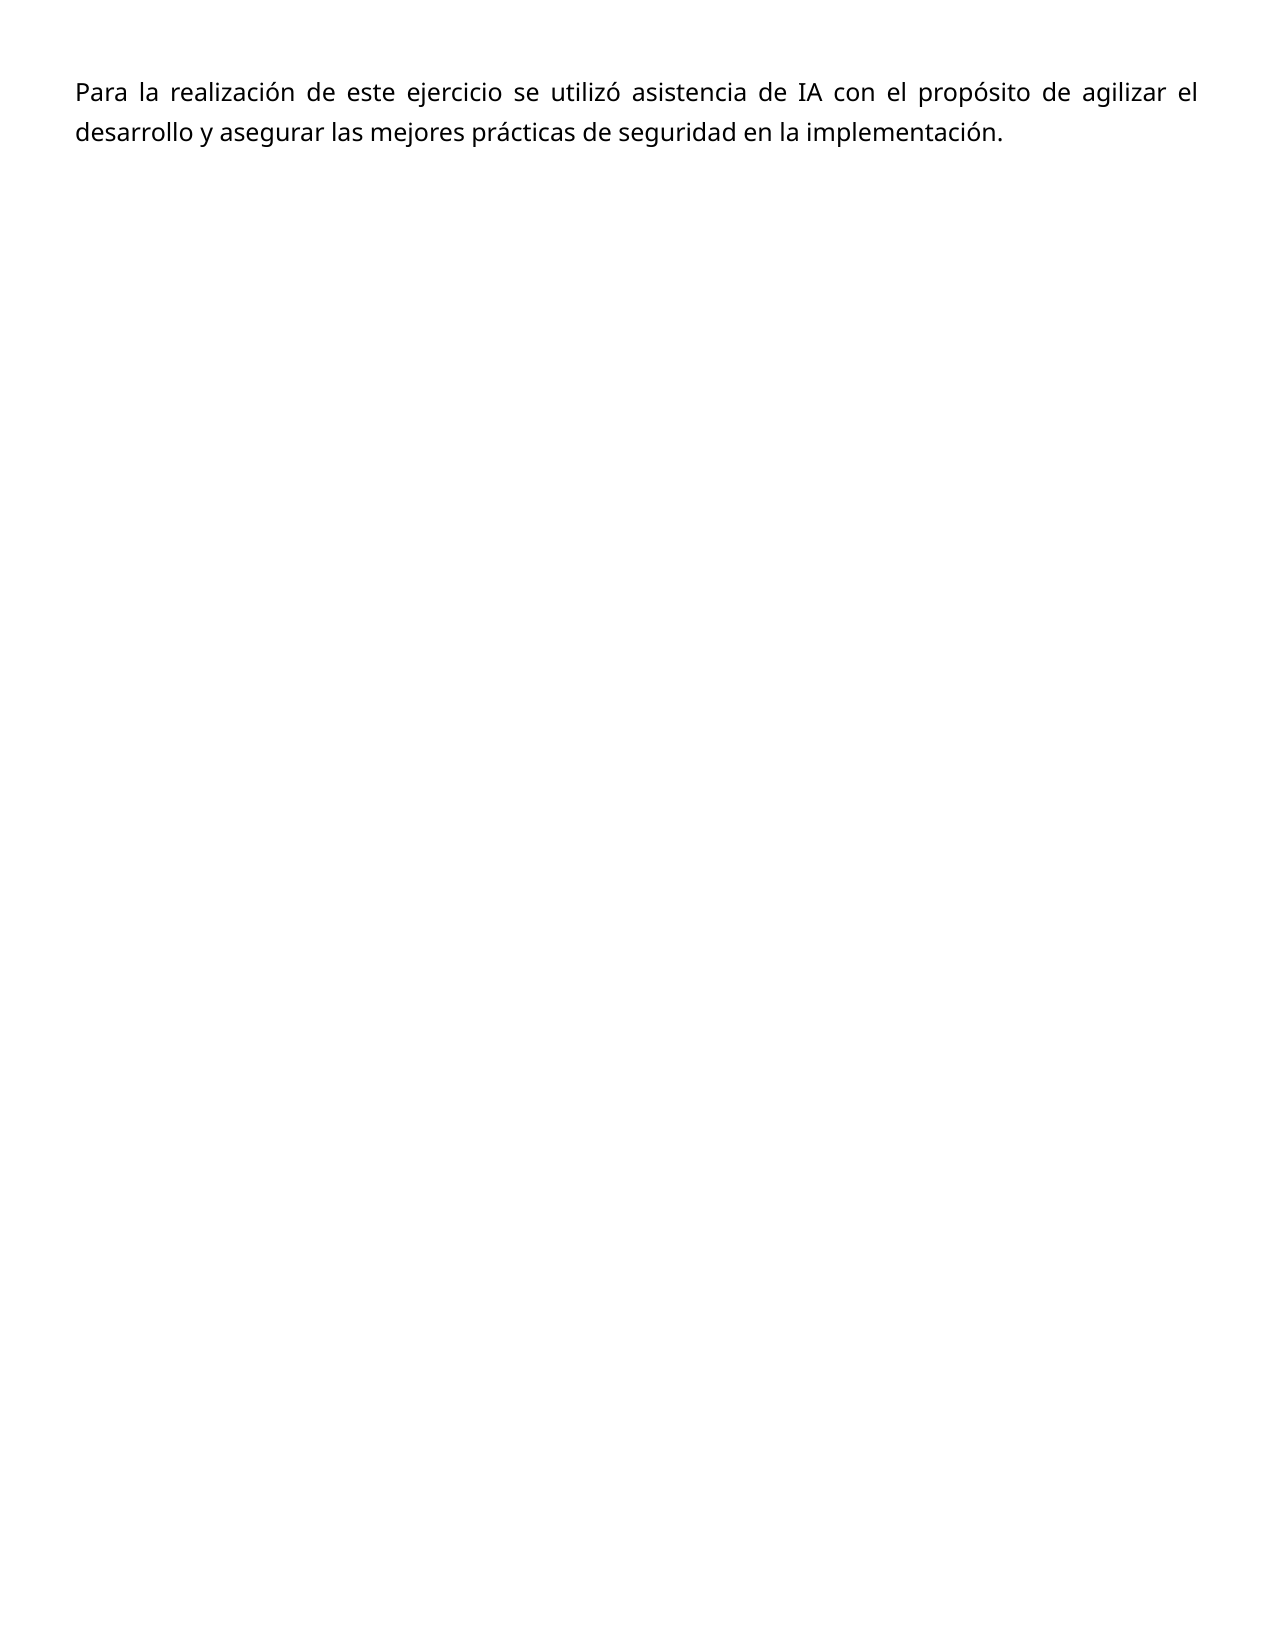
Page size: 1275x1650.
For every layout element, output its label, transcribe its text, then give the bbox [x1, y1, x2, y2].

text Para la realización de este ejercicio se utilizó asistencia de IA con el propósito de agilizar el desarrollo y asegurar las mejores prácticas de seguridad en la implementación. [75, 75, 1200, 148]
